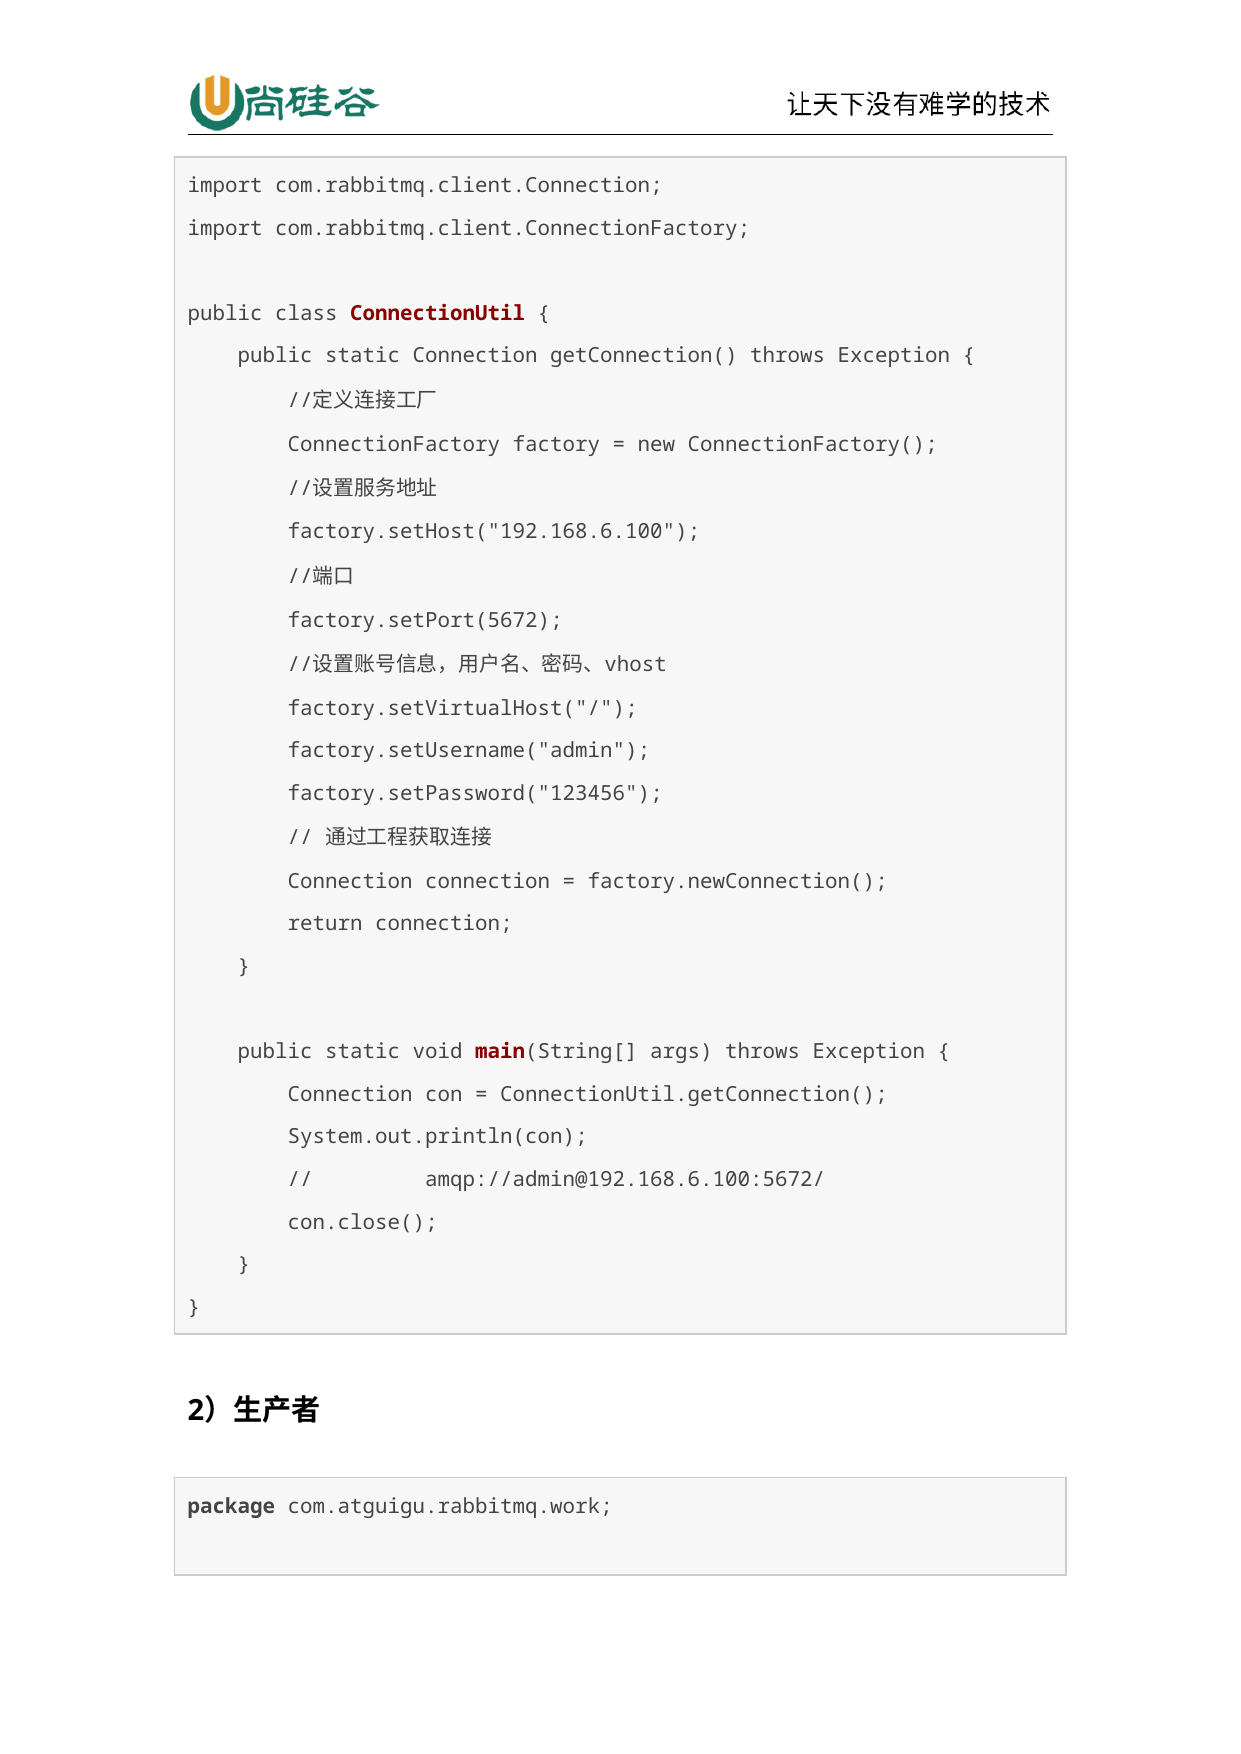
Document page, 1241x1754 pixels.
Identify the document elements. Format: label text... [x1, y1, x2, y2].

text // 通过工程获取连接 [175, 806, 1065, 851]
text Connection connection = factory.newConnection(); [175, 852, 1065, 894]
text factory.setPassword("123456"); [175, 764, 1065, 806]
text public static Connection getConnection() throws Exception { [175, 327, 1065, 369]
text ConnectionFactory factory = new ConnectionFactory(); [175, 414, 1065, 457]
picture [187, 73, 1053, 132]
text } [175, 937, 1065, 979]
text import com.rabbitmq.client.ConnectionFactory; [175, 199, 1065, 241]
text System.out.println(con); [175, 1107, 1065, 1150]
text public class ConnectionUtil { [175, 284, 1065, 326]
text factory.setPort(5672); [175, 591, 1065, 633]
text } [175, 1235, 1065, 1278]
text factory.setHost("192.168.6.100"); [175, 503, 1065, 545]
text package com.atguigu.rabbitmq.work; [175, 1478, 1065, 1519]
text //设置账号信息，用户名、密码、vhost [175, 633, 1065, 678]
text factory.setVirtualHost("/"); [175, 679, 1065, 721]
text factory.setUsername("admin"); [175, 721, 1065, 764]
text Connection con = ConnectionUtil.getConnection(); [175, 1065, 1065, 1107]
text // amqp://admin@192.168.6.100:5672/ [175, 1150, 1065, 1193]
text //端口 [175, 545, 1065, 589]
text import com.rabbitmq.client.Connection; [175, 158, 1065, 199]
text public static void main(String[] args) throws Exception { [175, 1022, 1065, 1065]
text //设置服务地址 [175, 457, 1065, 502]
text return connection; [175, 894, 1065, 937]
text } [175, 1278, 1065, 1333]
text con.close(); [175, 1193, 1065, 1235]
text //定义连接工厂 [175, 369, 1065, 413]
subtitle 2）生产者 [187, 1386, 1053, 1428]
